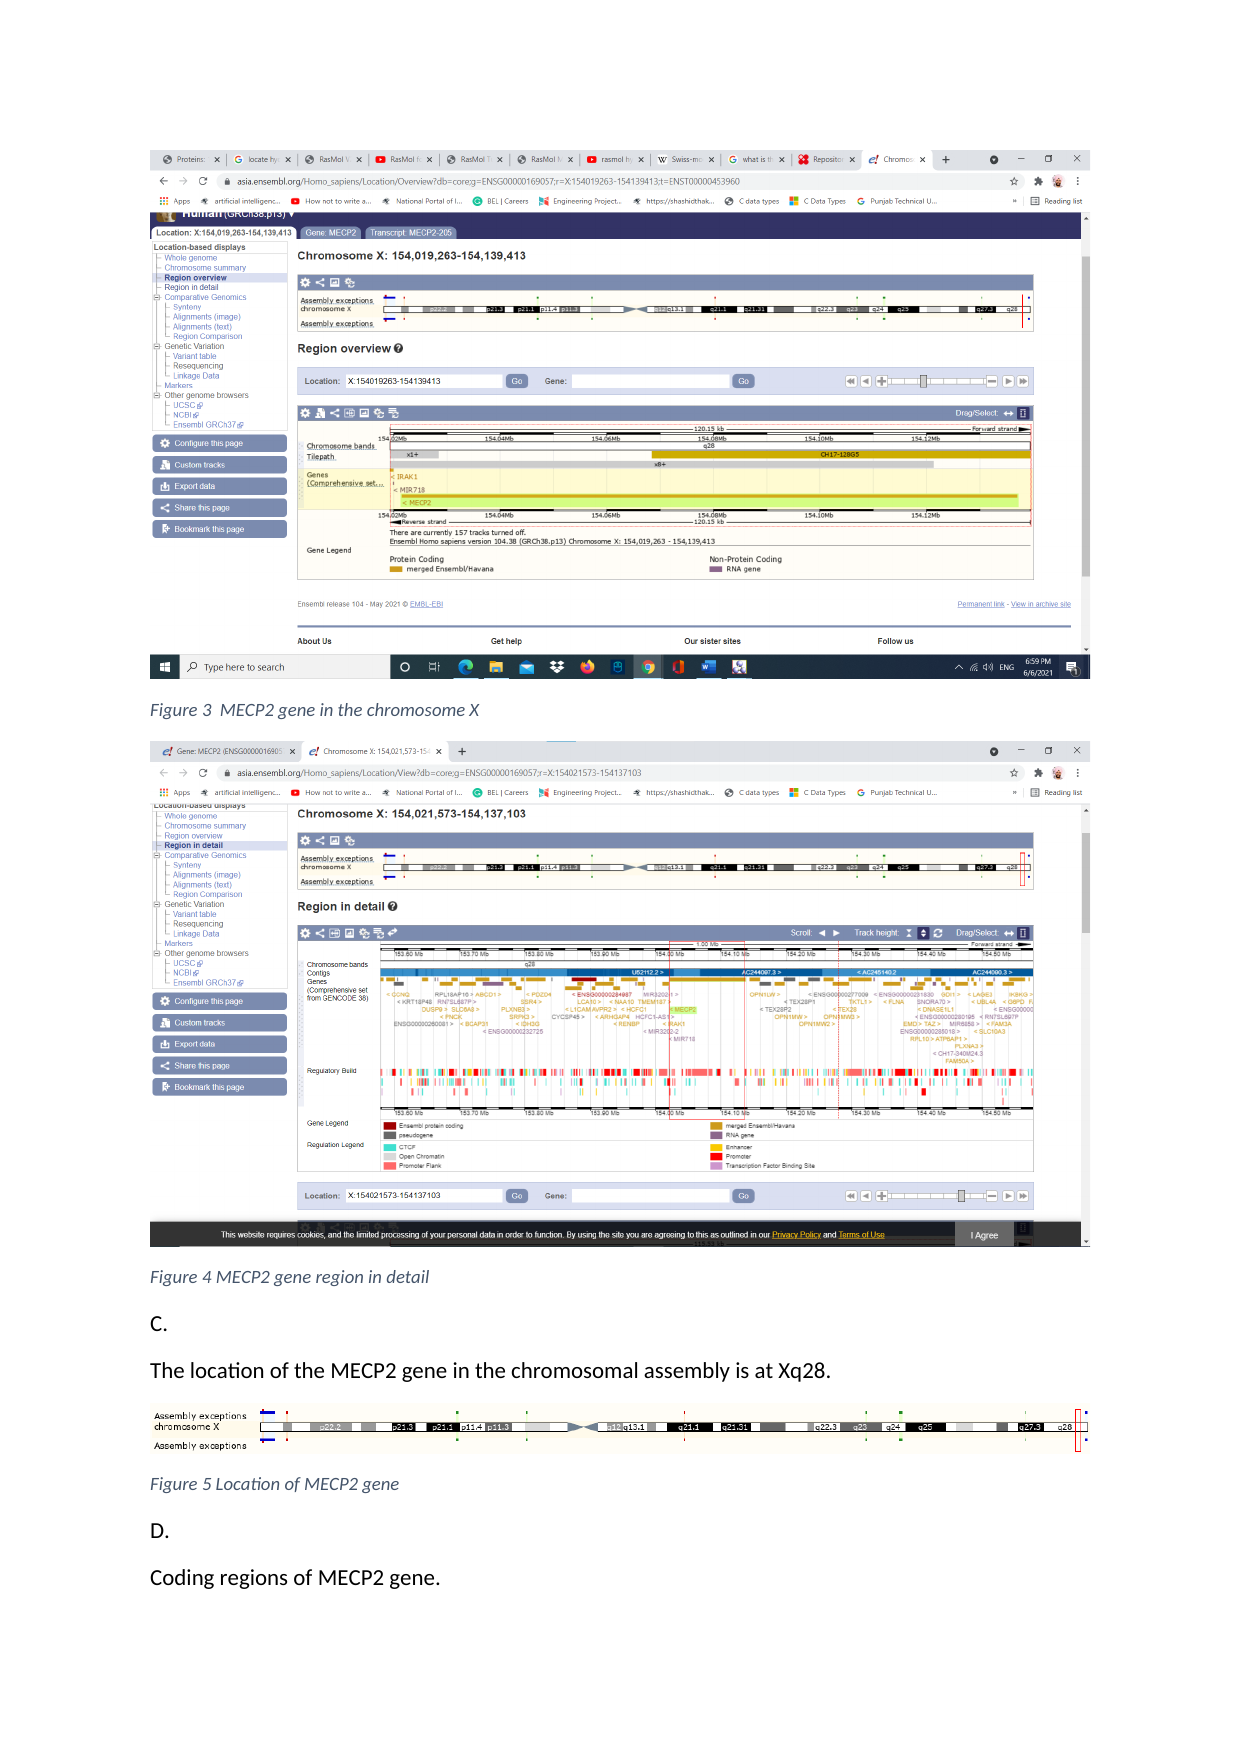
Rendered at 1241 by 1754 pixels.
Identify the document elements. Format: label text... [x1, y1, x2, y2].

text D. [150, 1516, 1090, 1544]
picture [150, 1403, 1091, 1454]
text The location of the MECP2 gene in the chromosomal assembly is at Xq28. [150, 1356, 1090, 1384]
text Coding regions of MECP2 gene. [150, 1563, 1090, 1591]
text C. [150, 1309, 1090, 1337]
picture [150, 150, 1091, 679]
picture [150, 741, 1091, 1247]
